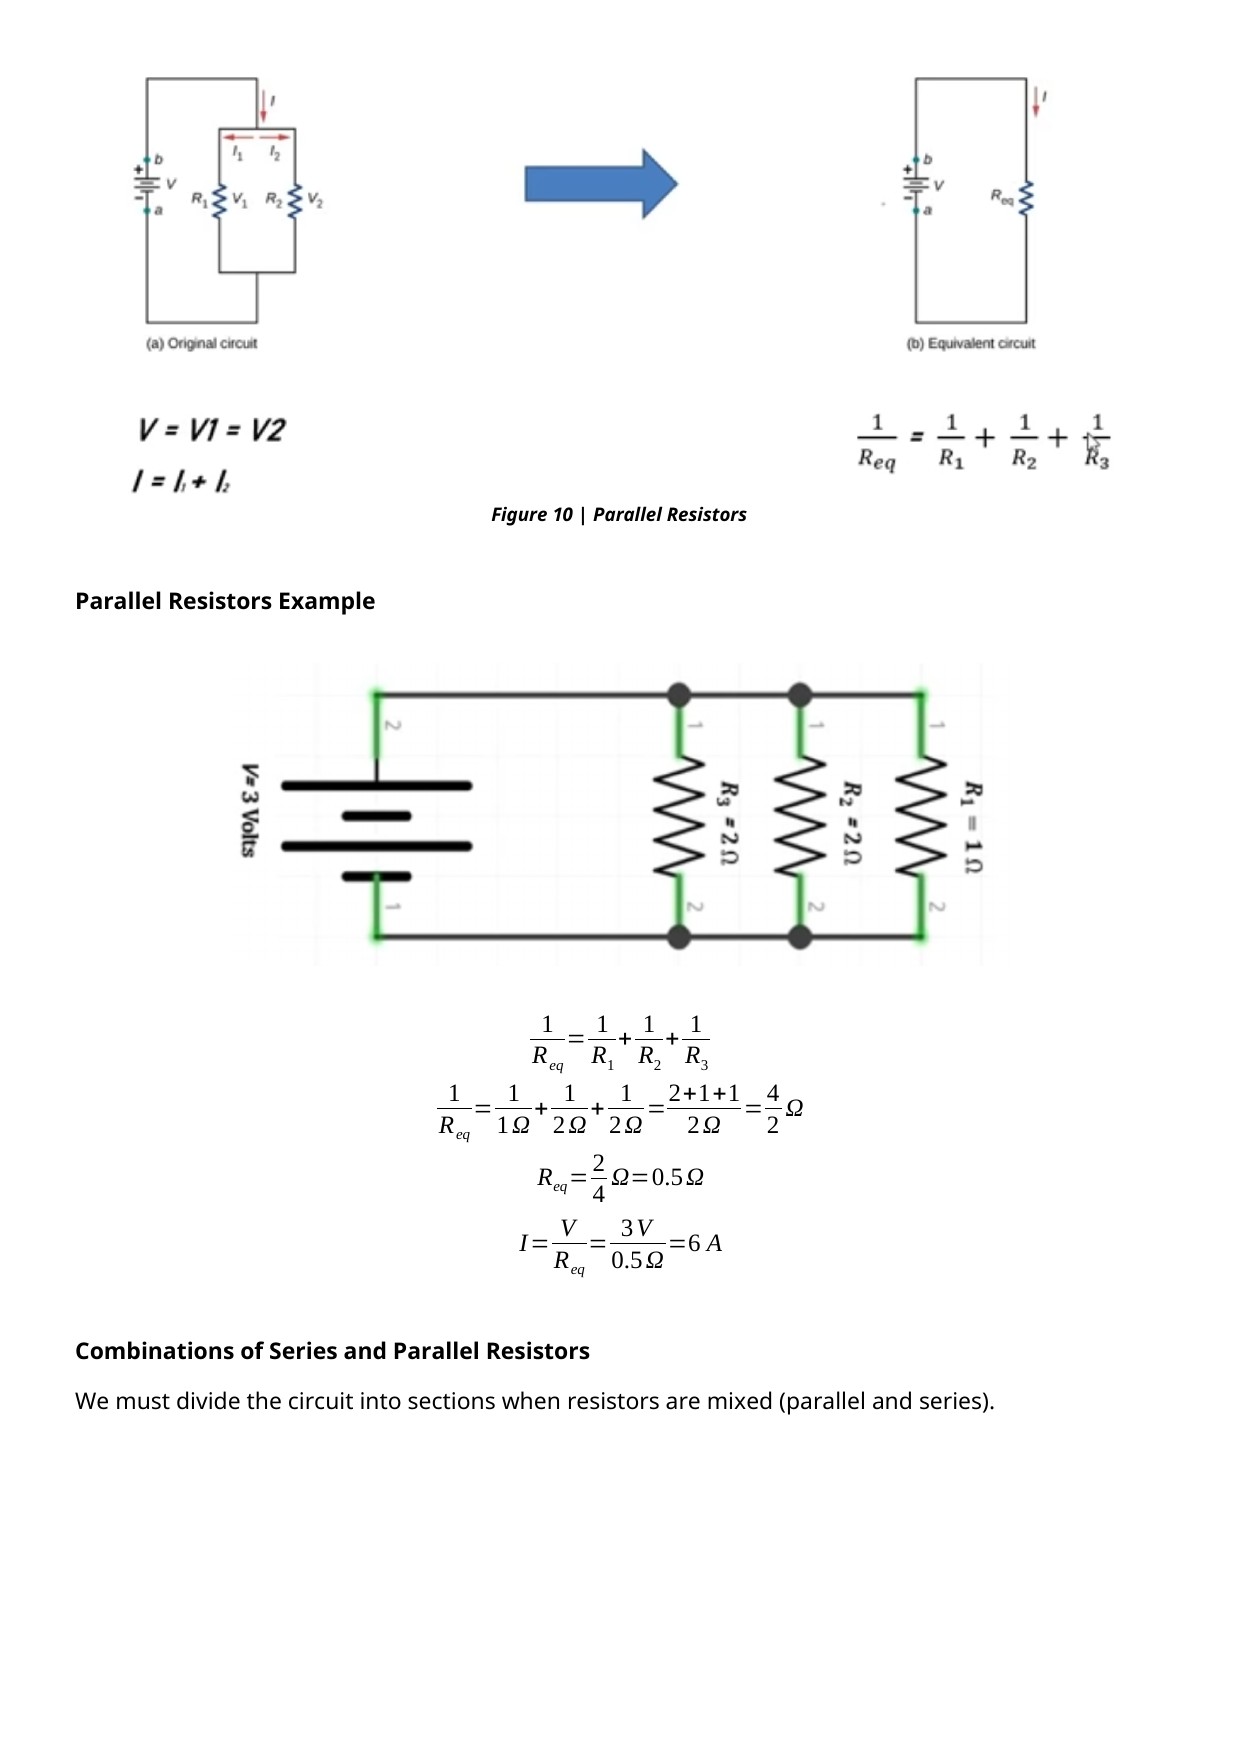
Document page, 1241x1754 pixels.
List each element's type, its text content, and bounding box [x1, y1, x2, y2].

text We must divide the circuit into sections when resistors are mixed (parallel and series). [75, 1385, 1165, 1416]
picture [234, 664, 1008, 966]
text Parallel Resistors Example [75, 585, 1165, 616]
text Figure | Parallel Resistors [75, 501, 1165, 526]
text Combinations of Series and Parallel Resistors [75, 1335, 1165, 1366]
picture [127, 75, 1113, 495]
